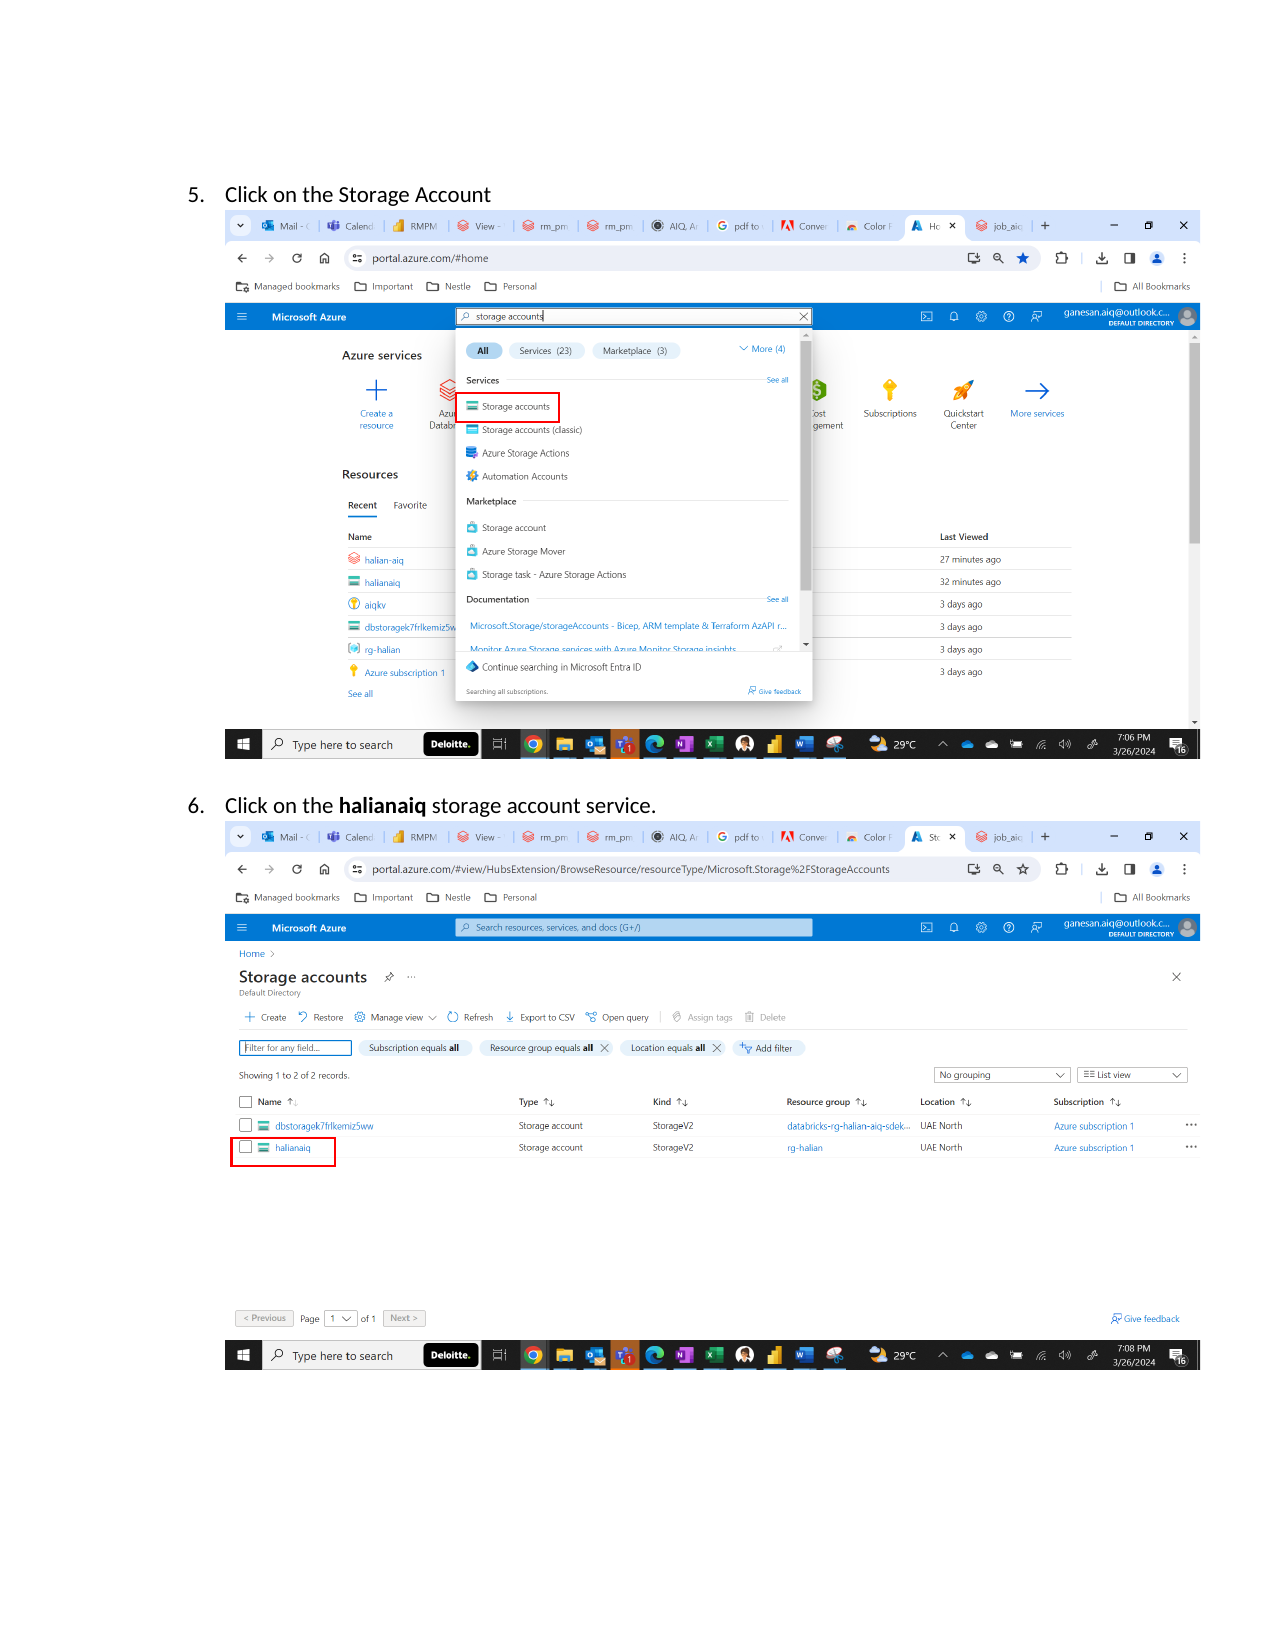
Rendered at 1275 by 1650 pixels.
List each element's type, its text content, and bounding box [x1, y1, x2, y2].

picture [225, 821, 1200, 1370]
list Click on the halianaiq storage account service. [187, 791, 1125, 819]
picture [225, 210, 1200, 759]
list Click on the Storage Account [187, 180, 1125, 208]
